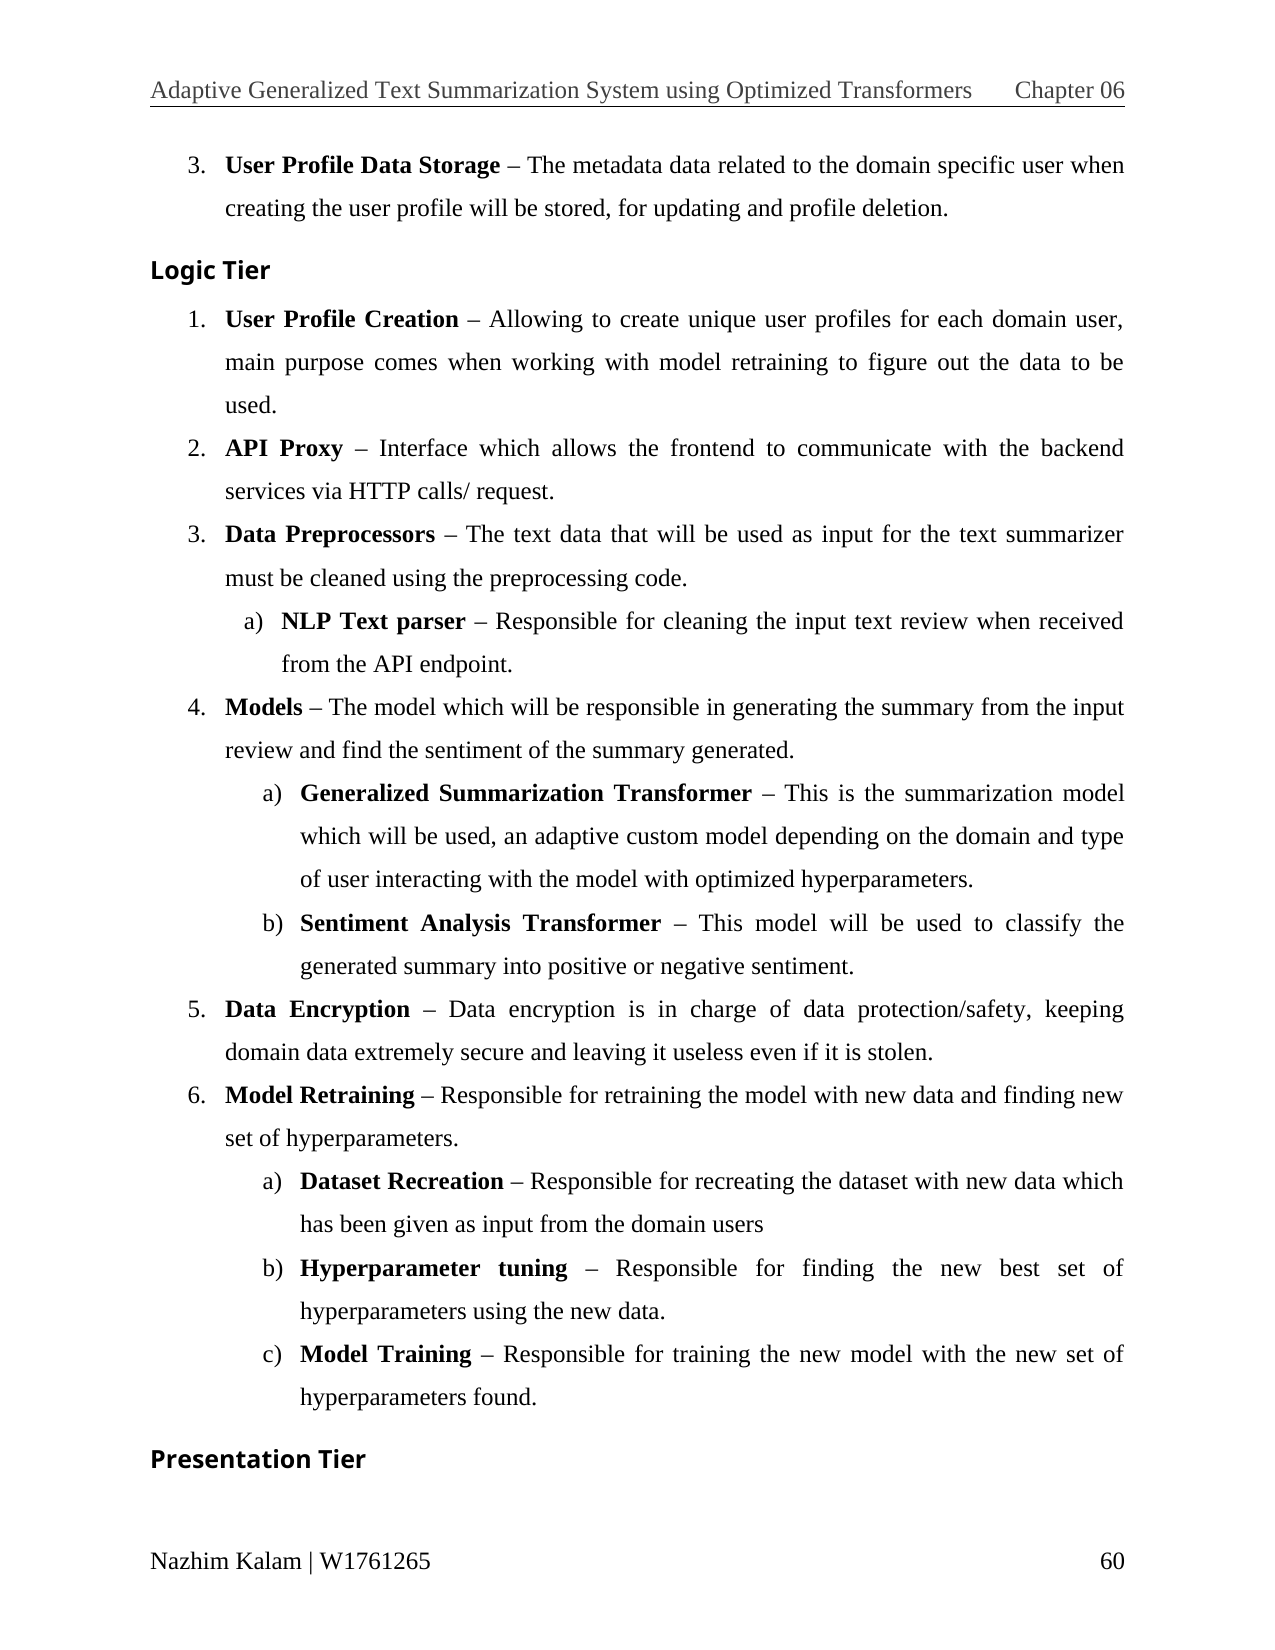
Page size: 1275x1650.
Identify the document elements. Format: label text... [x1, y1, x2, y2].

list Hyperparameter tuning – Responsible for finding the new best set of hyperparameters using the new data. [262, 1253, 1125, 1324]
list Data Preprocessors – The text data that will be used as input for the text summarizer must be cleaned using the preprocessing code. [187, 519, 1125, 591]
list User Profile Creation – Allowing to create unique user profiles for each domain user, main purpose comes when working with model retraining to figure out the data to be used. [187, 304, 1125, 419]
list User Profile Data Storage – The metadata data related to the domain specific user when creating the user profile will be stored, for updating and profile deletion. [187, 150, 1125, 222]
list Model Training – Responsible for training the new model with the new set of hyperparameters found. [262, 1339, 1125, 1411]
list Data Encryption – Data encryption is in charge of data protection/safety, keeping domain data extremely secure and leaving it useless even if it is stolen. [187, 994, 1125, 1066]
list NLP Text parser – Responsible for cleaning the input text review when received from the API endpoint. [244, 606, 1125, 678]
list Sentiment Analysis Transformer – This model will be used to classify the generated summary into positive or negative sentiment. [262, 908, 1125, 979]
list Models – The model which will be responsible in generating the summary from the input review and find the sentiment of the summary generated. [187, 692, 1125, 764]
list Dataset Recreation – Responsible for recreating the dataset with new data which has been given as input from the domain users [262, 1166, 1125, 1238]
list Model Retraining – Responsible for retraining the model with new data and finding new set of hyperparameters. [187, 1080, 1125, 1152]
list API Proxy – Interface which allows the frontend to communicate with the backend services via HTTP calls/ request. [187, 433, 1125, 505]
list Generalized Summarization Transformer – This is the summarization model which will be used, an adaptive custom model depending on the domain and type of user interacting with the model with optimized hyperparameters. [262, 778, 1125, 893]
text Presentation Tier [150, 1442, 1125, 1476]
text Logic Tier [150, 253, 1125, 287]
